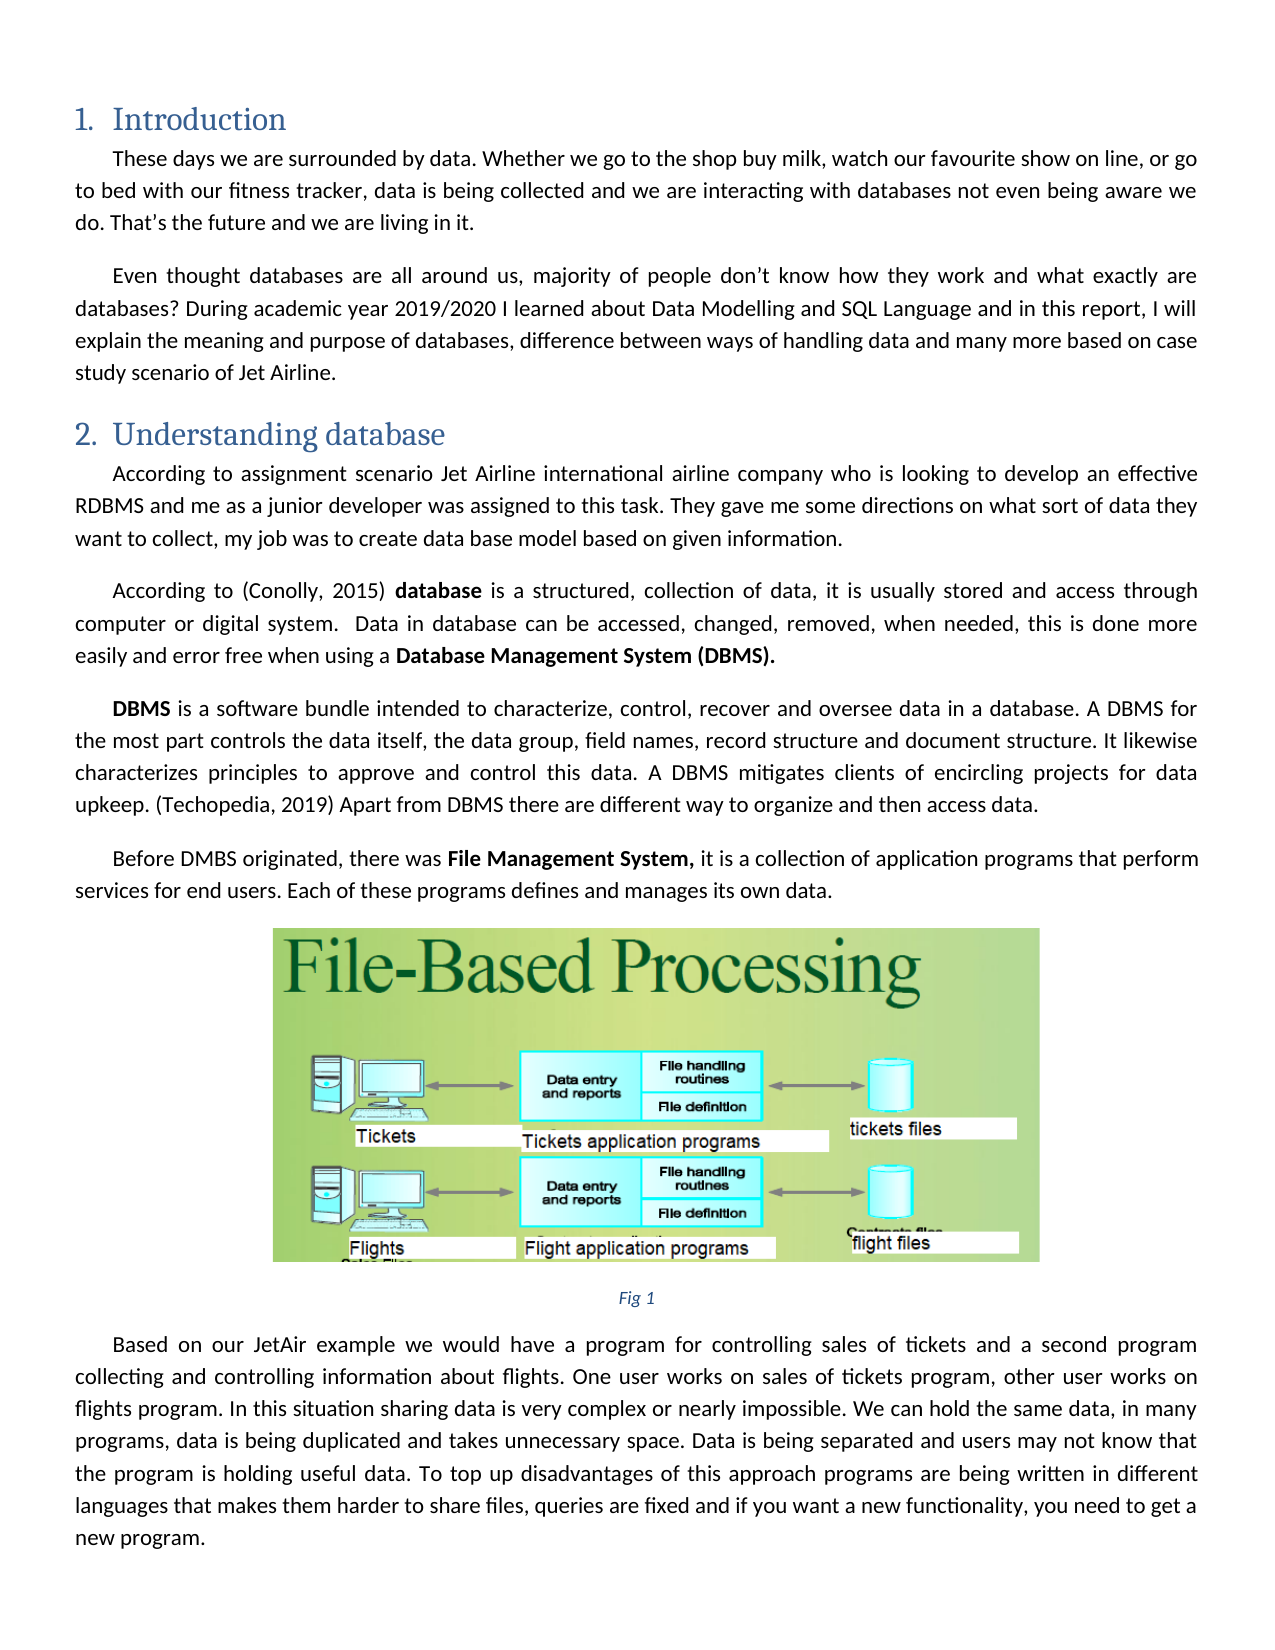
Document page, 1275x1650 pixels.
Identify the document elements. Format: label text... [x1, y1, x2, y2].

text DBMS is a software bundle intended to characterize, control, recover and oversee data in a database. A DBMS for the most part controls the data itself, the data group, field names, record structure and document structure. It likewise characterizes principles to approve and control this data. A DBMS mitigates clients of encircling projects for data upkeep. (Techopedia, 2019) Apart from DBMS there are different way to organize and then access data. [75, 694, 1200, 819]
text According to (Conolly, 2015) database is a structured, collection of data, it is usually stored and access through computer or digital system. Data in database can be accessed, changed, removed, when needed, this is done more easily and error free when using a Database Management System (DBMS). [75, 577, 1200, 669]
text Based on our JetAir example we would have a program for controlling sales of tickets and a second program collecting and controlling information about flights. One user works on sales of tickets program, other user works on flights program. In this situation sharing data is very complex or nearly impossible. We can hold the same data, in many programs, data is being duplicated and takes unnecessary space. Data is being separated and users may not know that the program is holding useful data. To top up disadvantages of this approach programs are being written in different languages that makes them harder to share files, queries are fixed and if you want a new functionality, you need to get a new program. [75, 1330, 1200, 1551]
text According to assignment scenario Jet Airline international airline company who is looking to develop an effective RDBMS and me as a junior developer was assigned to this task. They gave me some directions on what sort of data they want to collect, my job was to create data base model based on given information. [75, 459, 1200, 552]
text These days we are surrounded by data. Whether we go to the shop buy milk, watch our favourite show on line, or go to bed with our fitness tracker, data is being collected and we are interacting with databases not even being aware we do. That’s the future and we are living in it. [75, 144, 1200, 236]
picture [272, 928, 1040, 1262]
subtitle Introduction [75, 100, 1200, 138]
text Fig 1 [75, 1286, 1200, 1309]
text Even thought databases are all around us, majority of people don’t know how they work and what exactly are databases? During academic year 2019/2020 I learned about Data Modelling and SQL Language and in this report, I will explain the meaning and purpose of databases, difference between ways of handling data and many more based on case study scenario of Jet Airline. [75, 261, 1200, 386]
subtitle Understanding database [75, 415, 1200, 453]
text Before DMBS originated, there was File Management System, it is a collection of application programs that perform services for end users. Each of these programs defines and manages its own data. [75, 844, 1200, 904]
